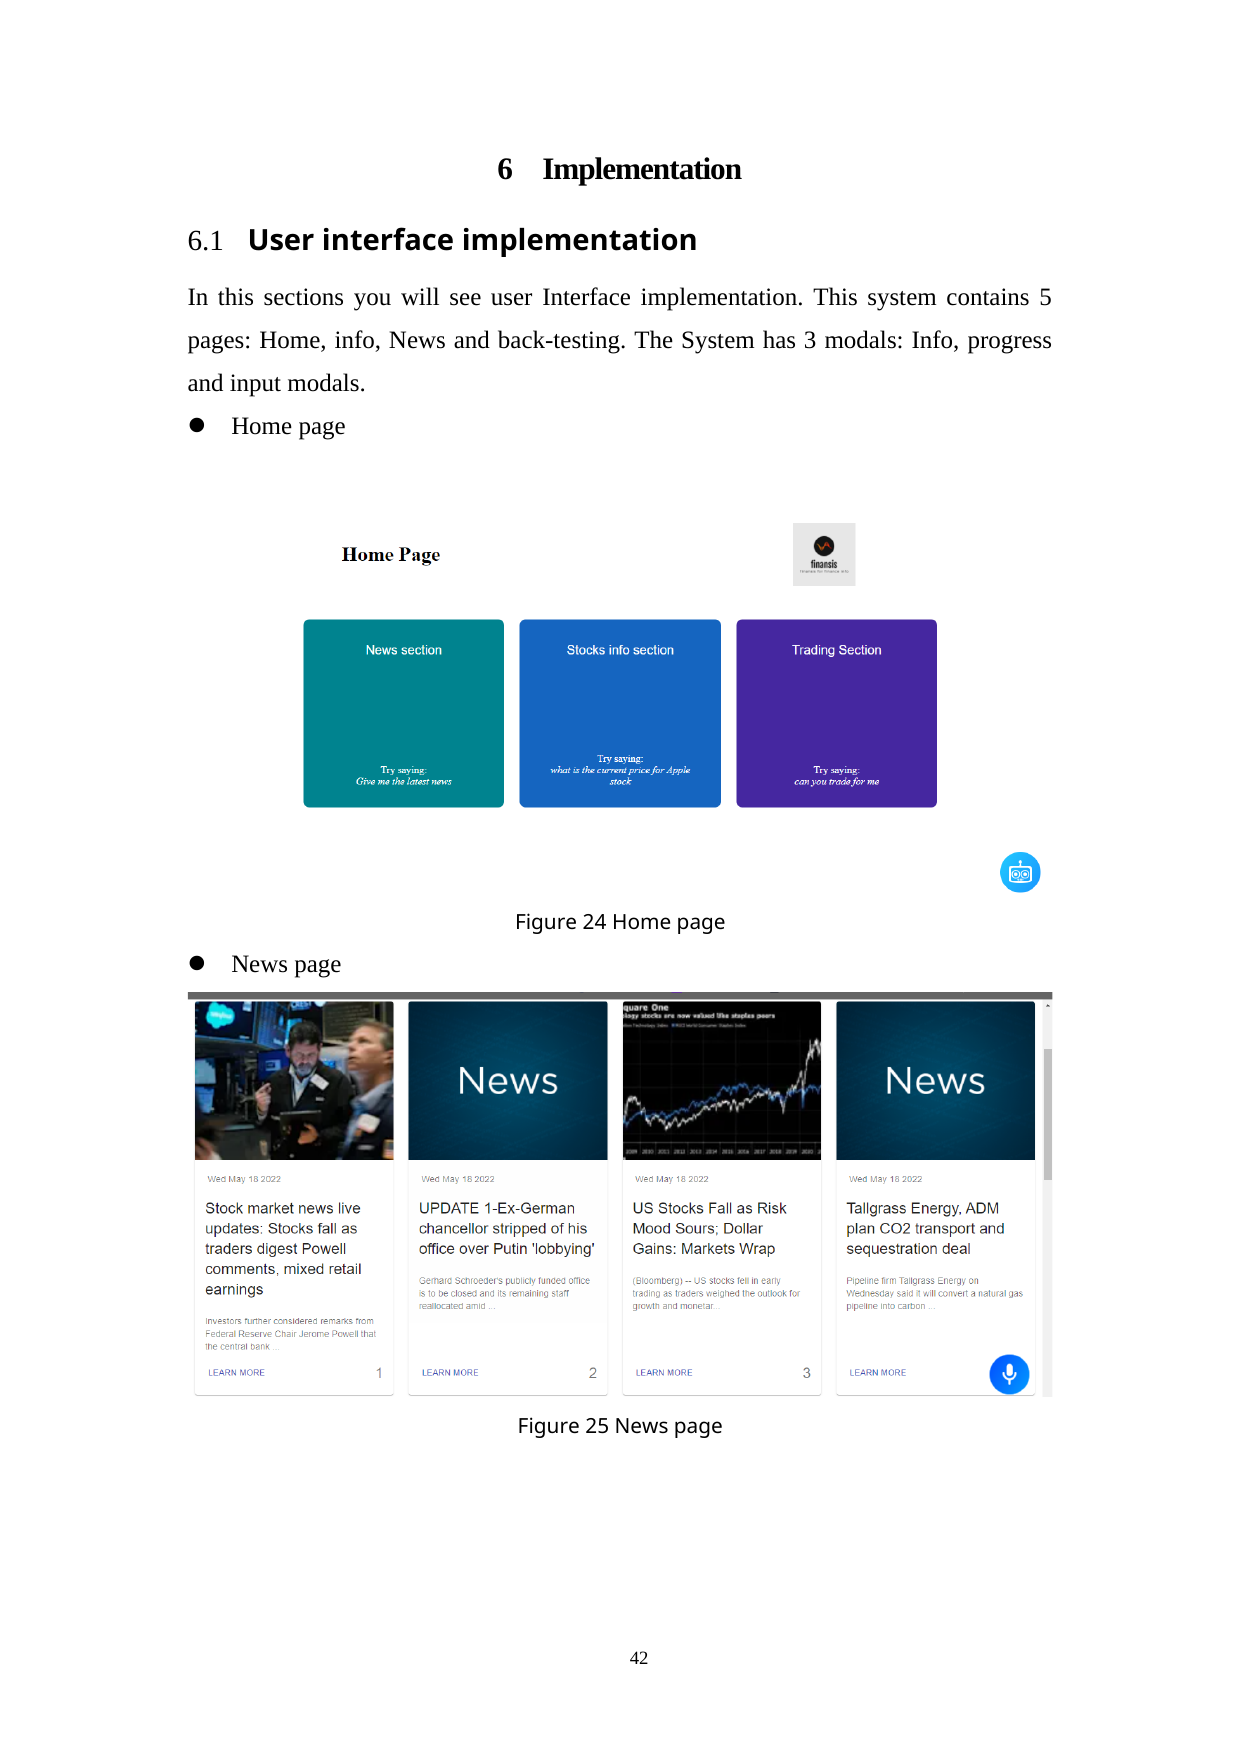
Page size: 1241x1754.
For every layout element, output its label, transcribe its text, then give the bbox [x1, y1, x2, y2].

text Figure 25 News page [187, 1411, 1053, 1439]
picture [187, 497, 1053, 893]
list Home page [187, 411, 1053, 440]
picture [187, 992, 1053, 1397]
subtitle Implementation [187, 150, 1053, 186]
text In this sections you will see user Interface implementation. This system contains 5 pages: Home, info, News and back-testing. The System has 3 modals: Info, progress and input modals. [187, 282, 1053, 397]
subtitle User interface implementation [187, 219, 1053, 259]
list News page [187, 949, 1053, 978]
text Figure 24 Home page [187, 907, 1053, 935]
